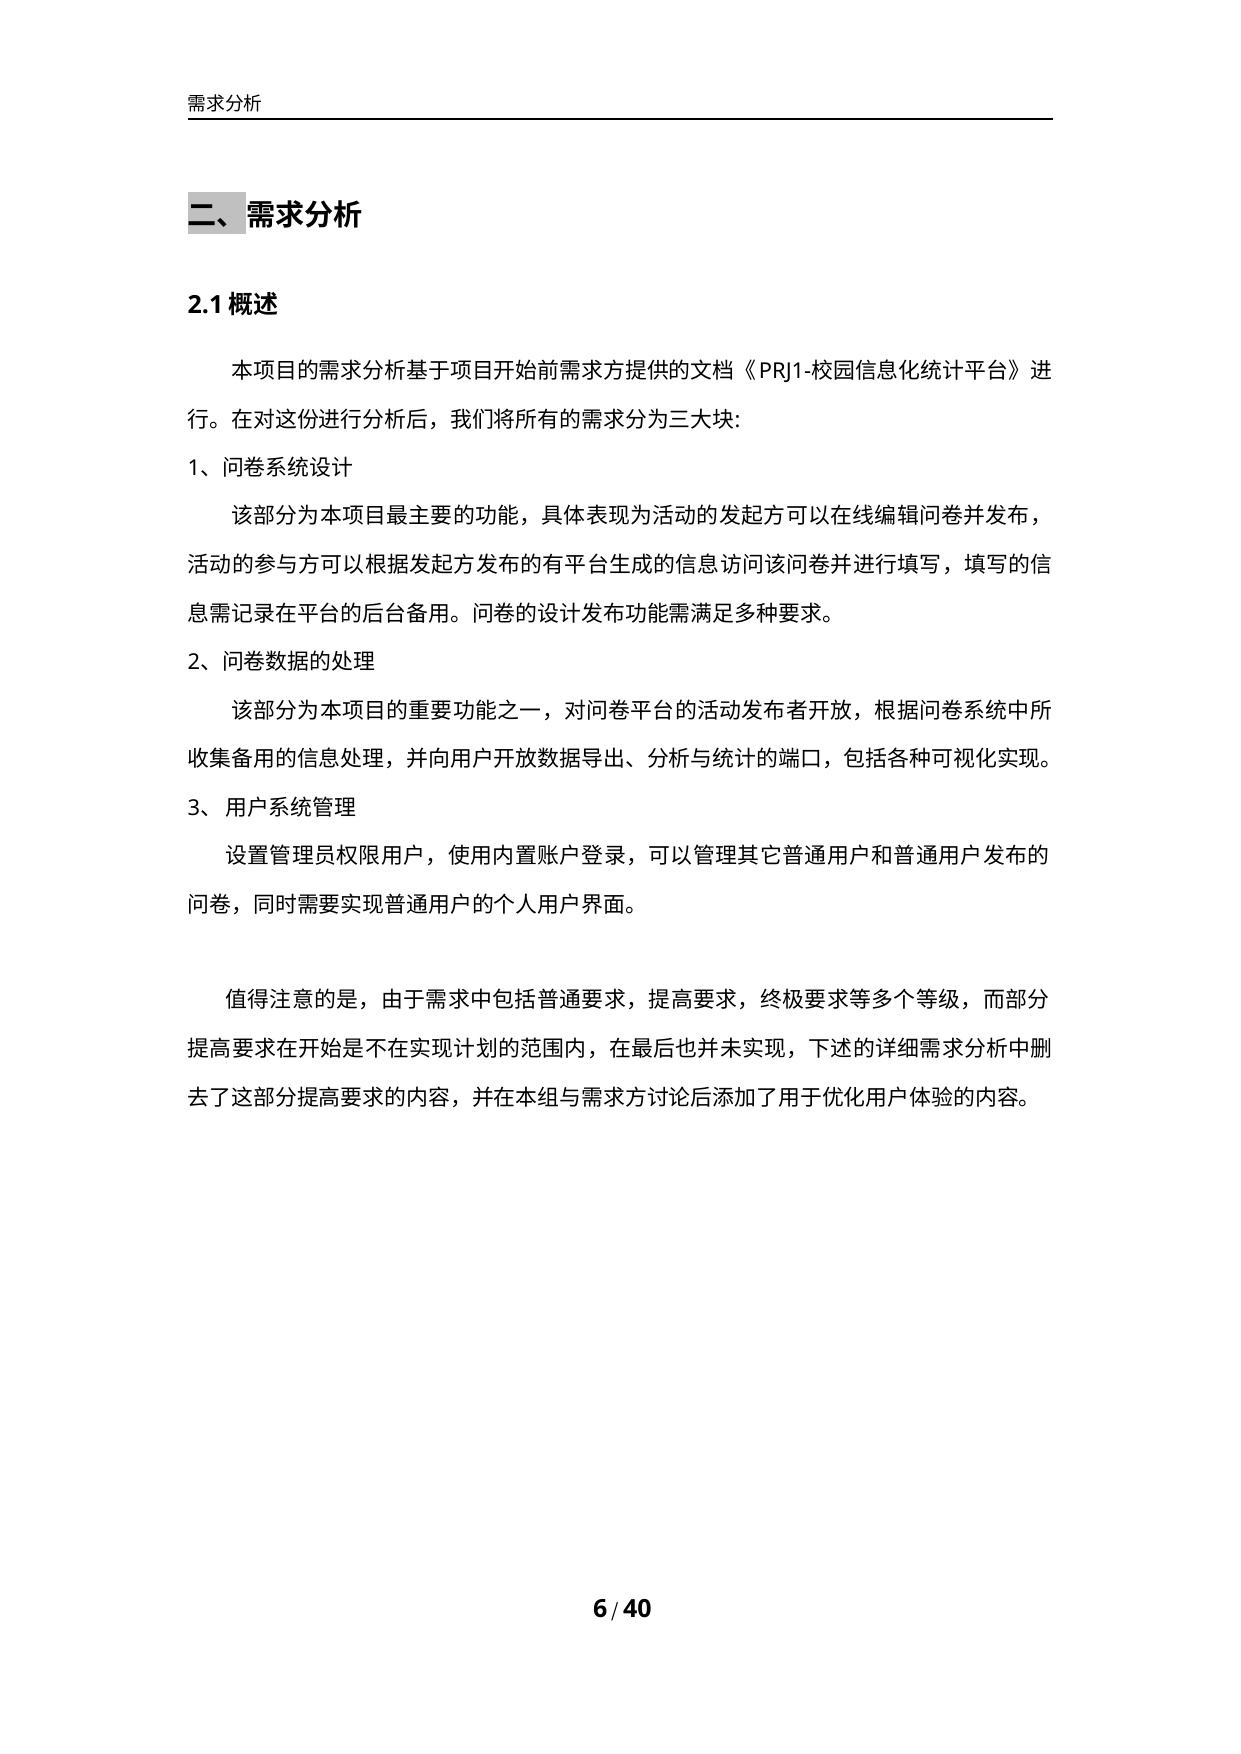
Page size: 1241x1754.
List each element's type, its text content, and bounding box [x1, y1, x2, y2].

title 二、需求分析 [187, 181, 1053, 246]
text 值得注意的是，由于需求中包括普通要求，提高要求，终极要求等多个等级，而部分提高要求在开始是不在实现计划的范围内，在最后也并未实现，下述的详细需求分析中删去了这部分提高要求的内容，并在本组与需求方讨论后添加了用于优化用户体验的内容。 [187, 982, 1053, 1112]
text 1、问卷系统设计 [187, 450, 1053, 482]
text 该部分为本项目的重要功能之一，对问卷平台的活动发布者开放，根据问卷系统中所收集备用的信息处理，并向用户开放数据导出、分析与统计的端口，包括各种可视化实现。 [187, 692, 1053, 773]
text 设置管理员权限用户，使用内置账户登录，可以管理其它普通用户和普通用户发布的问卷，同时需要实现普通用户的个人用户界面。 [187, 838, 1053, 919]
text 本项目的需求分析基于项目开始前需求方提供的文档《PRJ1-校园信息化统计平台》进行。在对这份进行分析后，我们将所有的需求分为三大块: [187, 353, 1053, 434]
list 用户系统管理 [187, 789, 1053, 822]
text 2、问卷数据的处理 [187, 644, 1053, 676]
text 该部分为本项目最主要的功能，具体表现为活动的发起方可以在线编辑问卷并发布，活动的参与方可以根据发起方发布的有平台生成的信息访问该问卷并进行填写，填写的信息需记录在平台的后台备用。问卷的设计发布功能需满足多种要求。 [187, 498, 1053, 628]
subtitle 2.1概述 [187, 271, 1053, 336]
